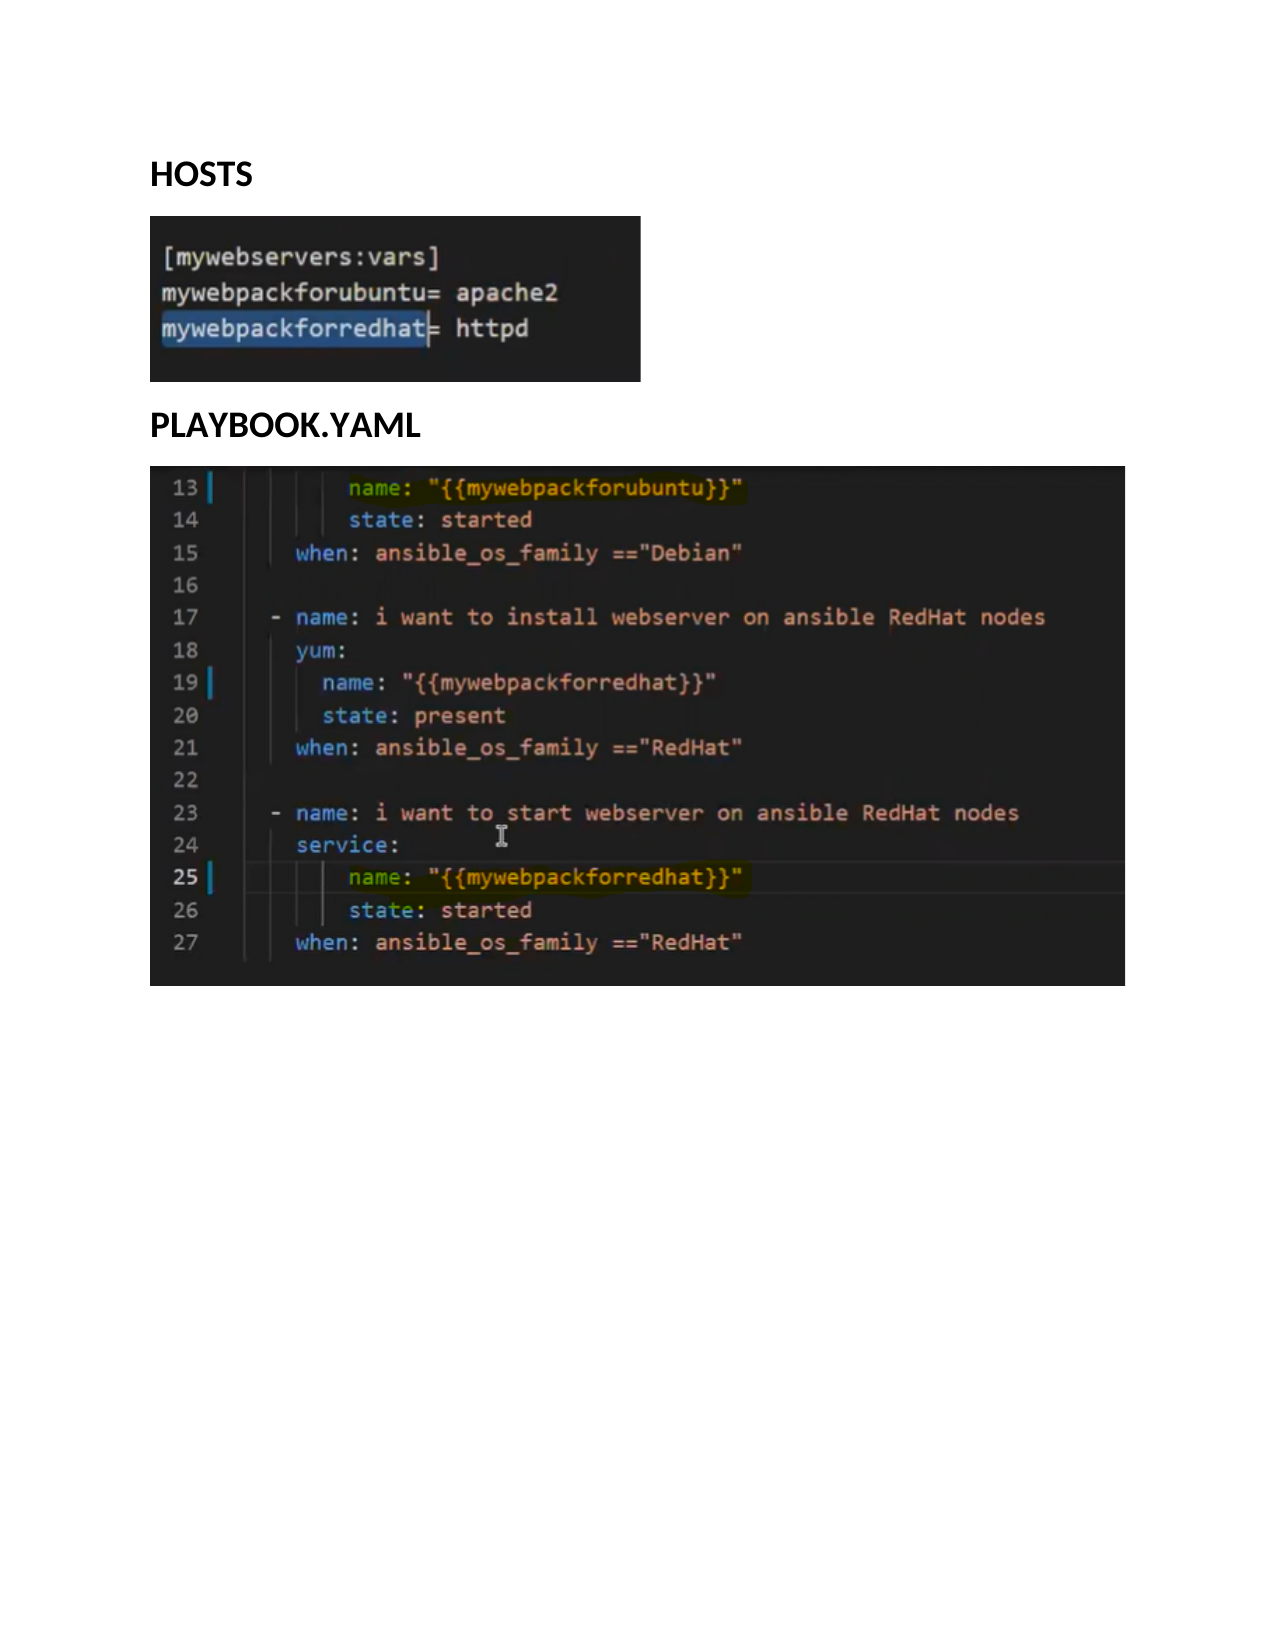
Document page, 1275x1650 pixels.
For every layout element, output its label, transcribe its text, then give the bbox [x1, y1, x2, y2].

picture [150, 216, 641, 382]
text HOSTS [150, 150, 1125, 196]
picture [150, 466, 1125, 986]
text PLAYBOOK.YAML [150, 401, 1125, 446]
